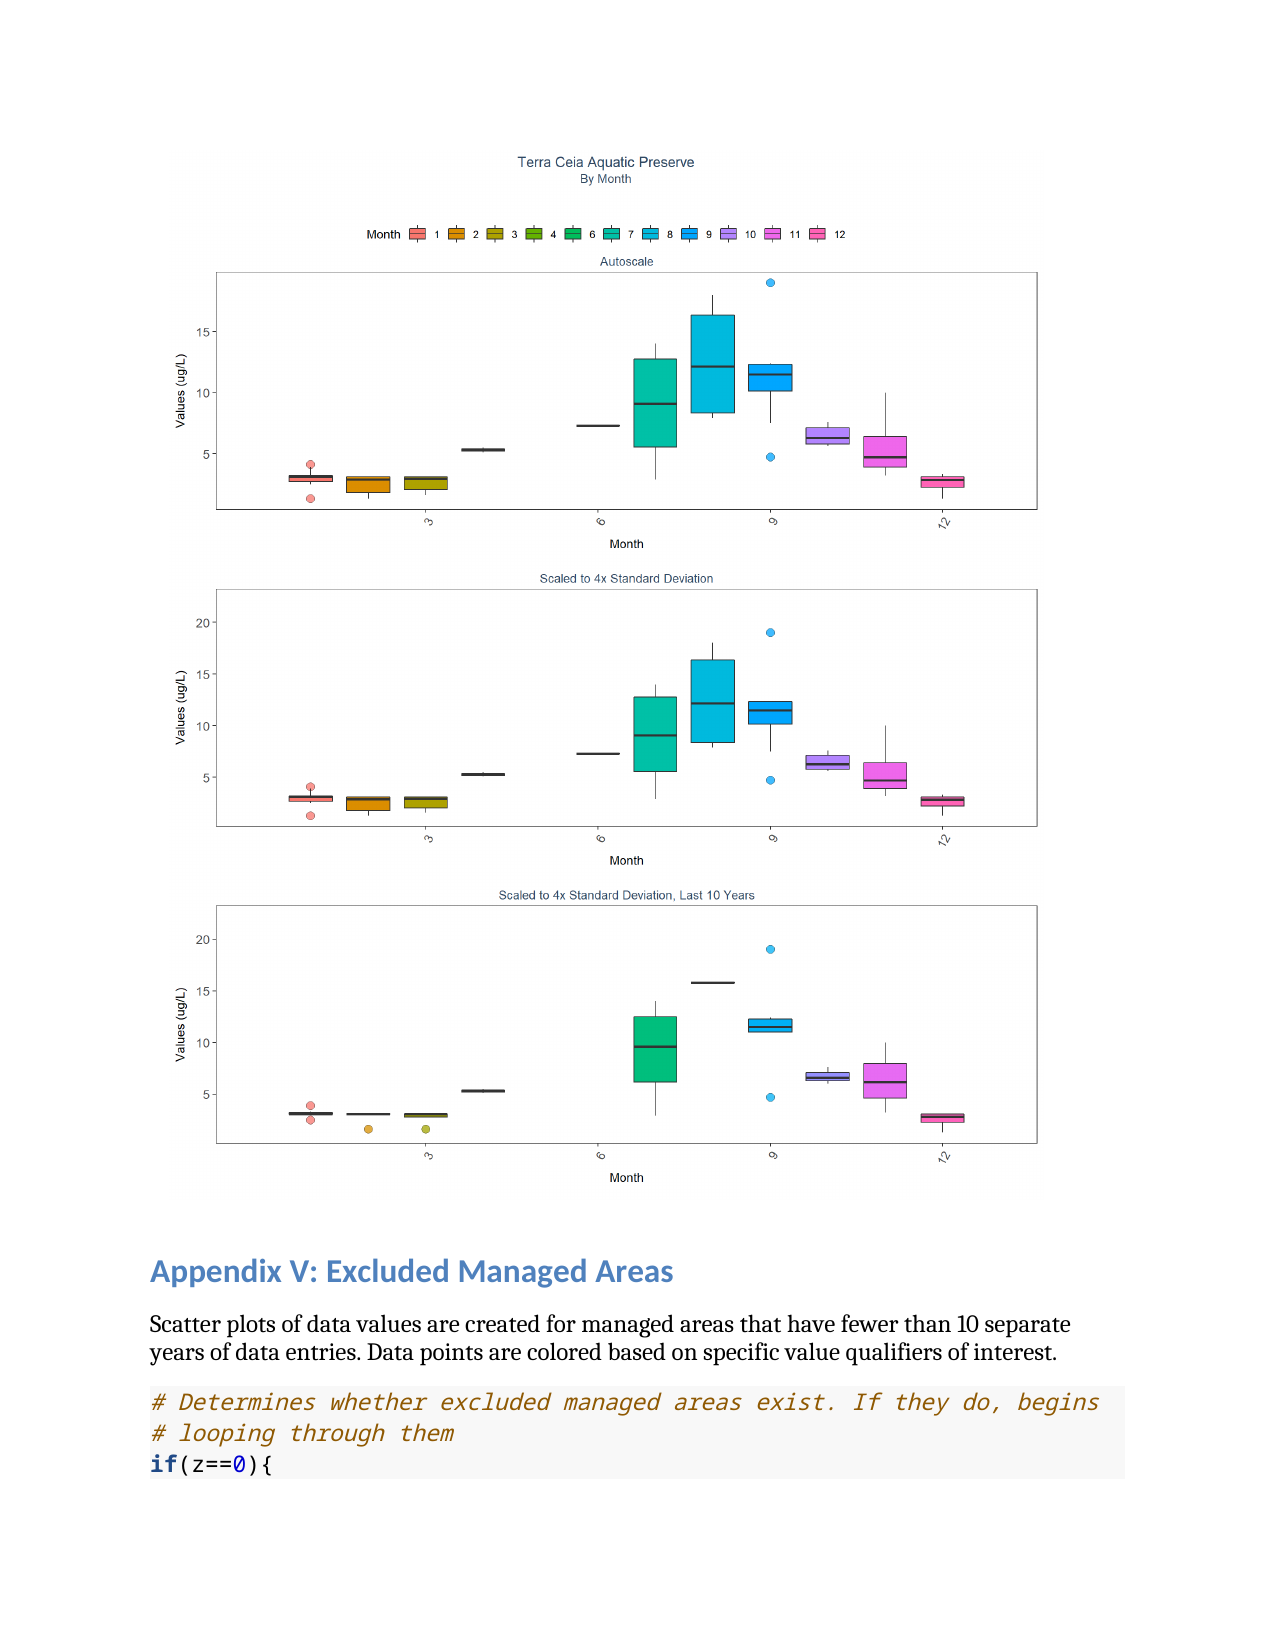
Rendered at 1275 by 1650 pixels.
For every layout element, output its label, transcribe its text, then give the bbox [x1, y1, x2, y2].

text Scatter plots of data values are created for managed areas that have fewer than 10 separate years of data entries. Data points are colored based on specific value qualifiers of interest. [150, 1309, 1125, 1367]
subtitle Appendix V: Excluded Managed Areas [150, 1250, 1125, 1291]
picture [168, 150, 1044, 1200]
